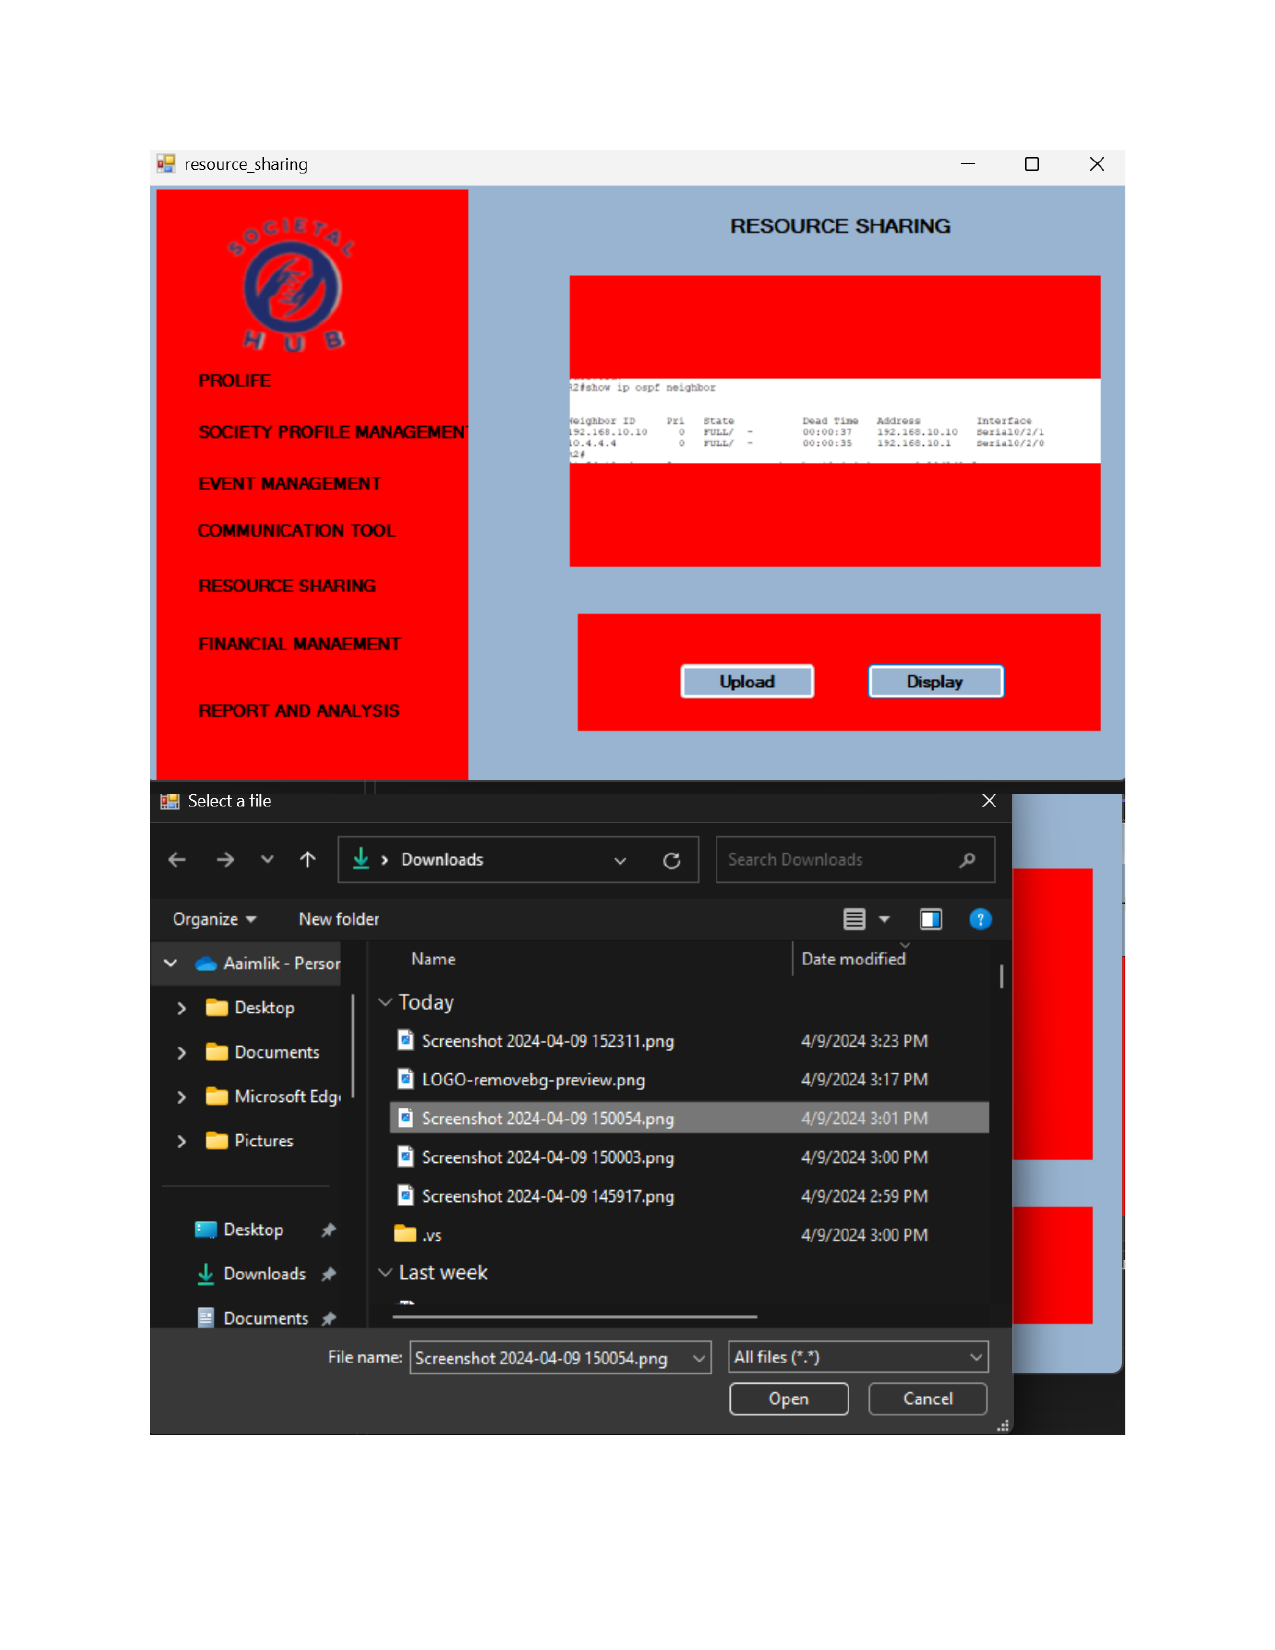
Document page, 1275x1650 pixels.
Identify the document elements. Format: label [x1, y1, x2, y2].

picture [150, 150, 1125, 1435]
